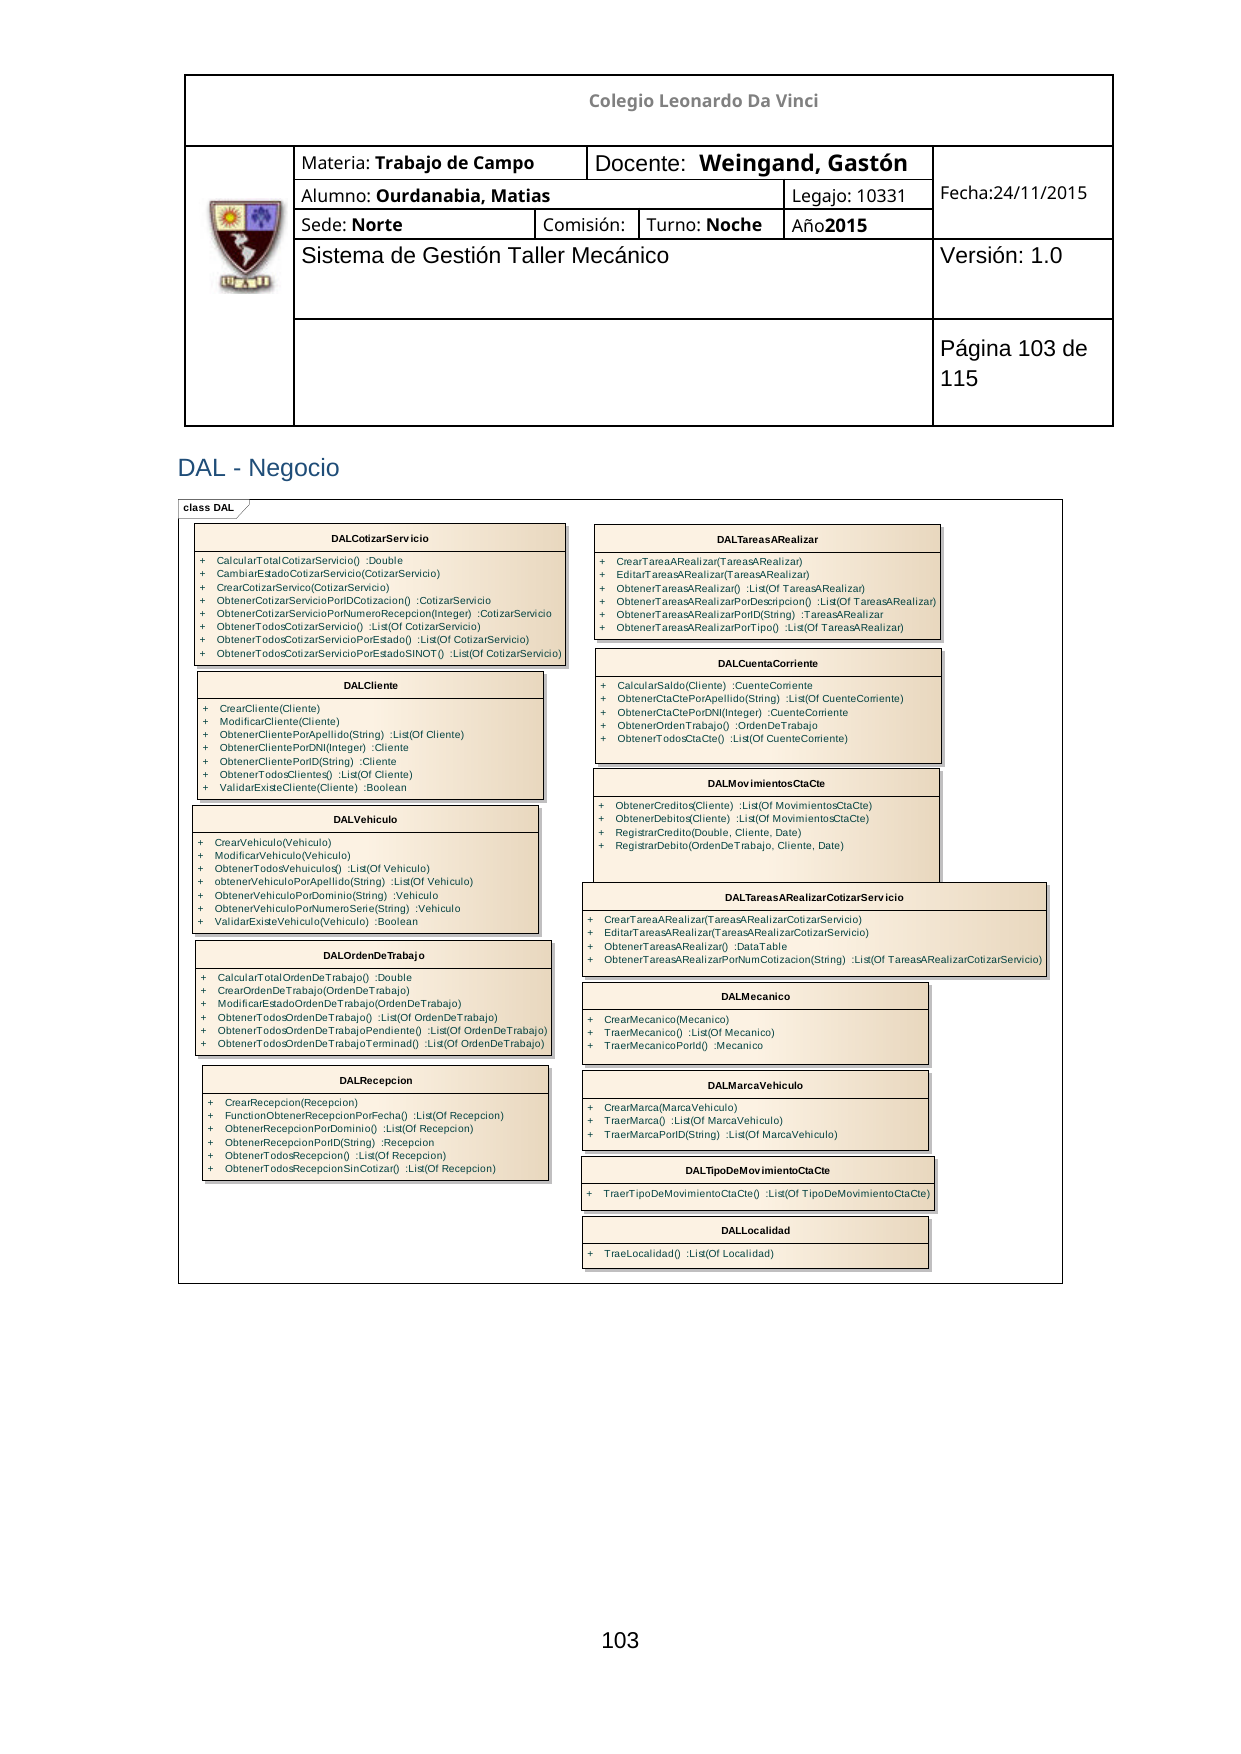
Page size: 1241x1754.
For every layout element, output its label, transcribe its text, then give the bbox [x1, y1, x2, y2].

subtitle DAL - Negocio [177, 453, 1063, 482]
